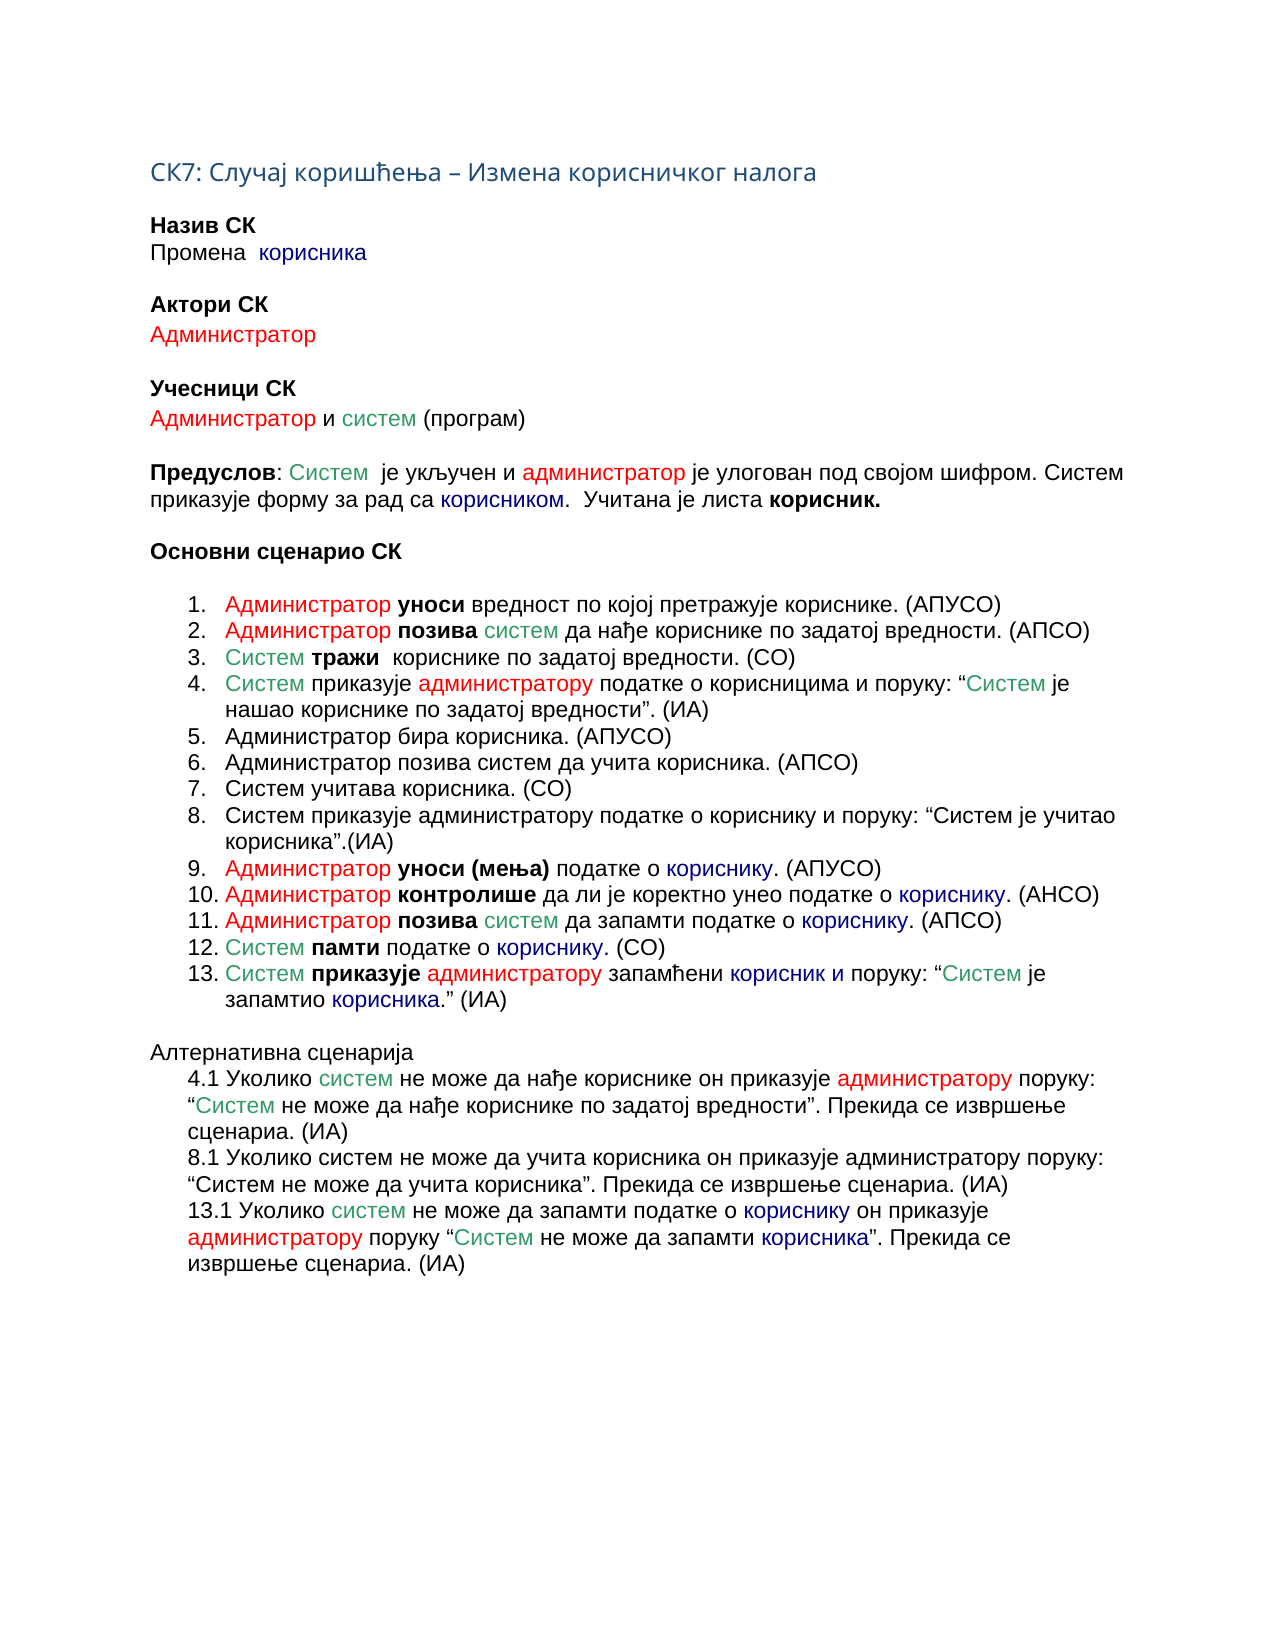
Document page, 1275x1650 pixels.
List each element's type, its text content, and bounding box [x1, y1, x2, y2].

list Систем приказује администратору податке о кориснику и поруку: “Систем је учитао корисника”.(ИА) [187, 802, 1125, 854]
list Администратор уноси (мења) податке о кориснику. (АПУСО) [187, 854, 1125, 881]
list Систем приказује администратору запамћени корисник и поруку: “Систем је запамтио корисника.” (ИА) [187, 960, 1125, 1013]
text Промена корисника [150, 238, 1125, 265]
text 4.1 Уколико систем не може да нађе кориснике он приказује администратору поруку: “Систем не може да нађе кориснике по задатој вредности”. Прекида се извршење сценариа. (ИА) [187, 1065, 1125, 1144]
text Назив СК [150, 212, 1125, 238]
subtitle СК7: Случај коришћења – Измена корисничког налога [150, 154, 1125, 188]
list Администратор позива систем да учита корисника. (АПСО) [187, 749, 1125, 775]
text Предуслов: Систем је укључен и администратор je улогован под својом шифром. Систем приказује форму за рад са корисником. Учитана је листа корисник. [150, 459, 1125, 512]
text Алтернативна сценарија [150, 1039, 1125, 1065]
text Администратор и систем (програм) [150, 402, 1125, 433]
list Систем приказује администратору податке о корисницима и поруку: “Систем је нашао кориснике по задатој вредности”. (ИА) [187, 670, 1125, 723]
list Администратор позива систем да запамти податке о кориснику. (АПСО) [187, 907, 1125, 933]
text 8.1 Уколико систем не може да учита корисника он приказује администратору поруку: “Систем не може да учита корисника”. Прекида се извршење сценариа. (ИА) [187, 1144, 1125, 1197]
text 13.1 Уколико систем не може да запамти податке о кориснику он приказује администратору поруку “Систем не може да запамти корисника”. Прекида се извршење сценариа. (ИА) [187, 1197, 1125, 1276]
text Администратор [150, 318, 1125, 349]
text Основни сценарио СК [150, 538, 1125, 564]
list Администратор уноси вредност по којој претражује кориснике. (АПУСО) [187, 591, 1125, 617]
text Учесници СК [150, 375, 1125, 402]
list Администратор позива систем да нађе кориснике по задатој вредности. (АПСО) [187, 617, 1125, 644]
text Актори СК [150, 291, 1125, 318]
list Систем памти податке о кориснику. (СО) [187, 933, 1125, 960]
list Администратор бира корисника. (АПУСО) [187, 723, 1125, 749]
list Систем учитава корисника. (СО) [187, 775, 1125, 802]
list Систем тражи кориснике по задатој вредности. (СО) [187, 644, 1125, 670]
list Администратор контролише да ли је коректно унео податке о кориснику. (АНСО) [187, 881, 1125, 907]
